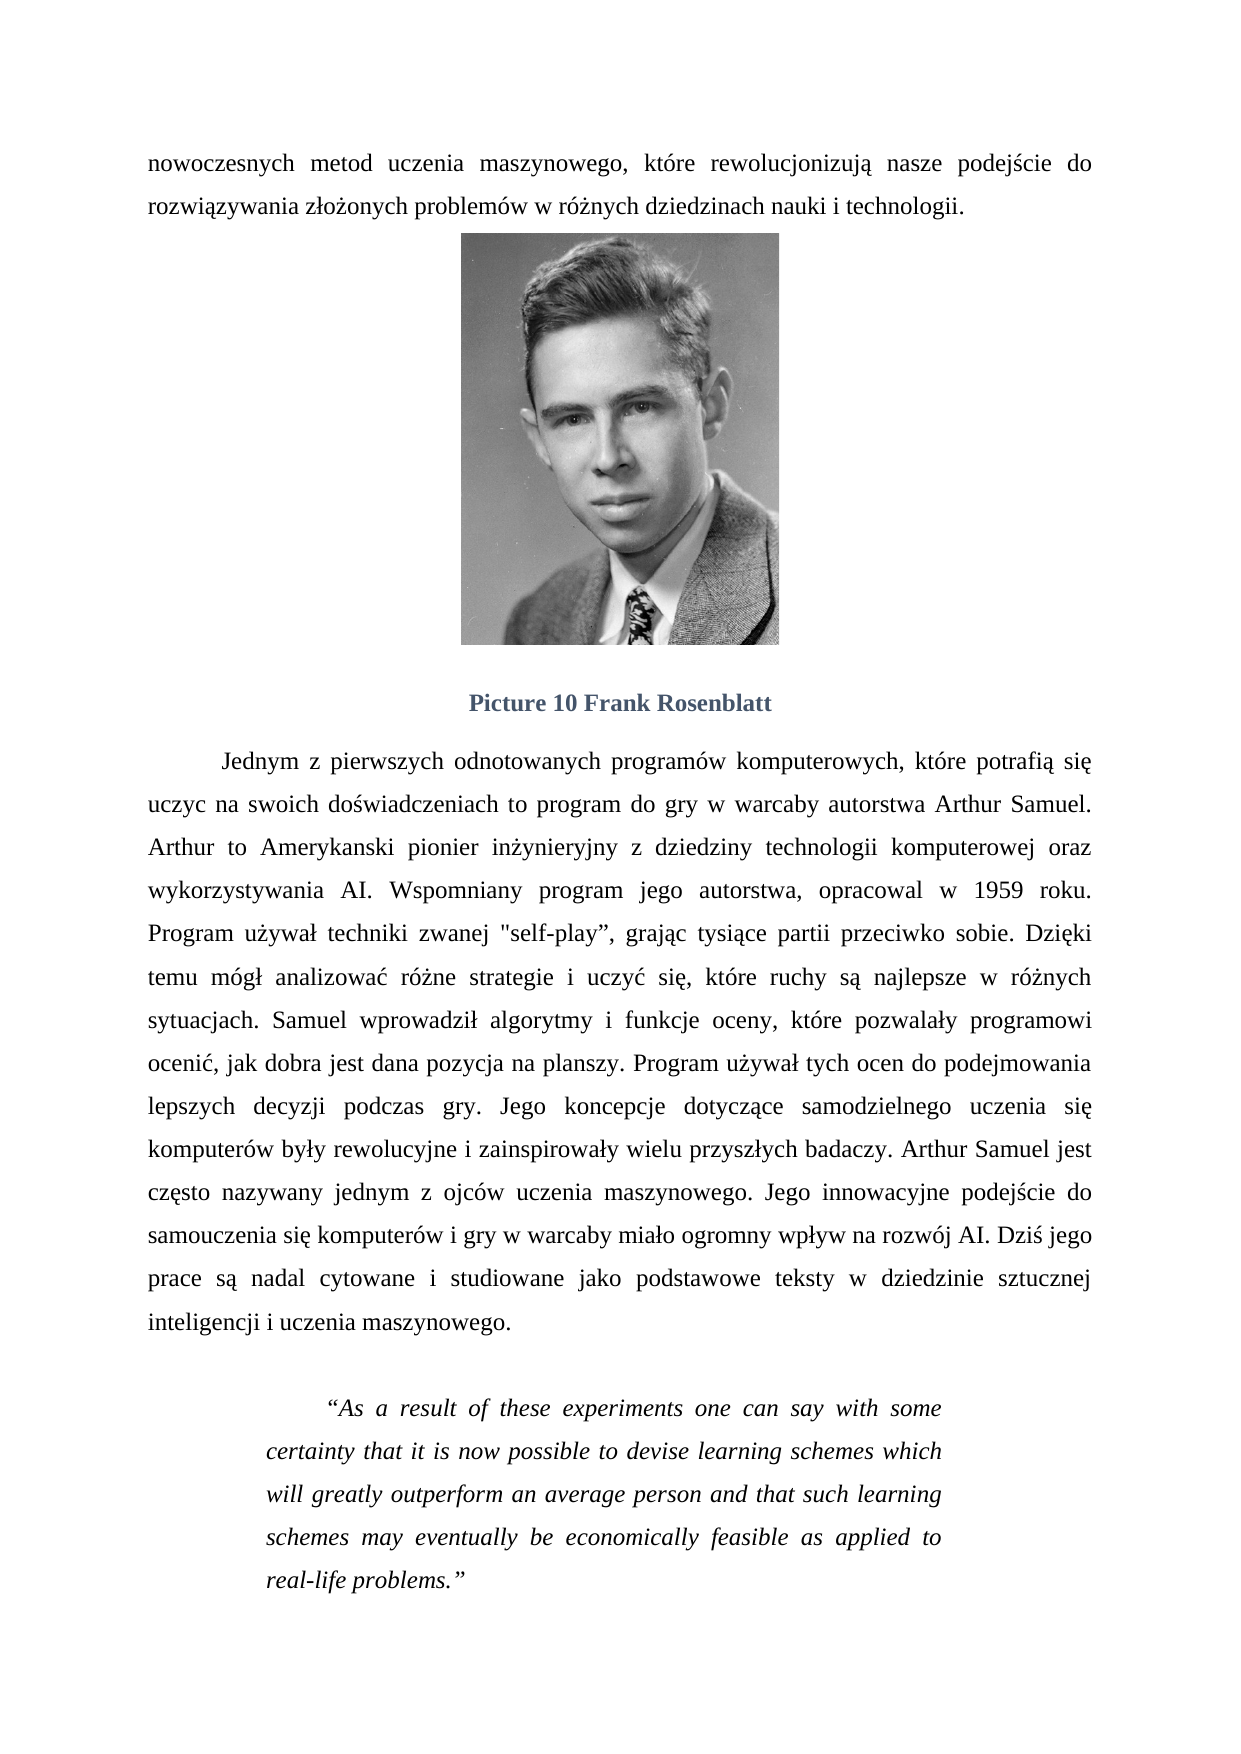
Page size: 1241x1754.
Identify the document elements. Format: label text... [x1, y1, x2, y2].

text “As a result of these experiments one can say with some certainty that it is now possible to devise learning schemes which will greatly outperform an average person and that such learning schemes may eventually be economically feasible as applied to real-life problems.” [266, 1393, 945, 1594]
text Jednym z pierwszych odnotowanych programów komputerowych, które potrafią się uczyc na swoich doświadczeniach to program do gry w warcaby autorstwa Arthur Samuel. Arthur to Amerykanski pionier inżynieryjny z dziedziny technologii komputerowej oraz wykorzystywania AI. Wspomniany program jego autorstwa, opracowal w 1959 roku. Program używał techniki zwanej "self-play”, grając tysiące partii przeciwko sobie. Dzięki temu mógł analizować różne strategie i uczyć się, które ruchy są najlepsze w różnych sytuacjach. Samuel wprowadził algorytmy i funkcje oceny, które pozwalały programowi ocenić, jak dobra jest dana pozycja na planszy. Program używał tych ocen do podejmowania lepszych decyzji podczas gry. Jego koncepcje dotyczące samodzielnego uczenia się komputerów były rewolucyjne i zainspirowały wielu przyszłych badaczy. Arthur Samuel jest często nazywany jednym z ojców uczenia maszynowego. Jego innowacyjne podejście do samouczenia się komputerów i gry w warcaby miało ogromny wpływ na rozwój AI. Dziś jego prace są nadal cytowane i studiowane jako podstawowe teksty w dziedzinie sztucznej inteligencji i uczenia maszynowego. [148, 746, 1093, 1335]
picture [461, 233, 780, 645]
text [148, 148, 1093, 219]
text Picture 10 Frank Rosenblatt [148, 688, 1093, 717]
